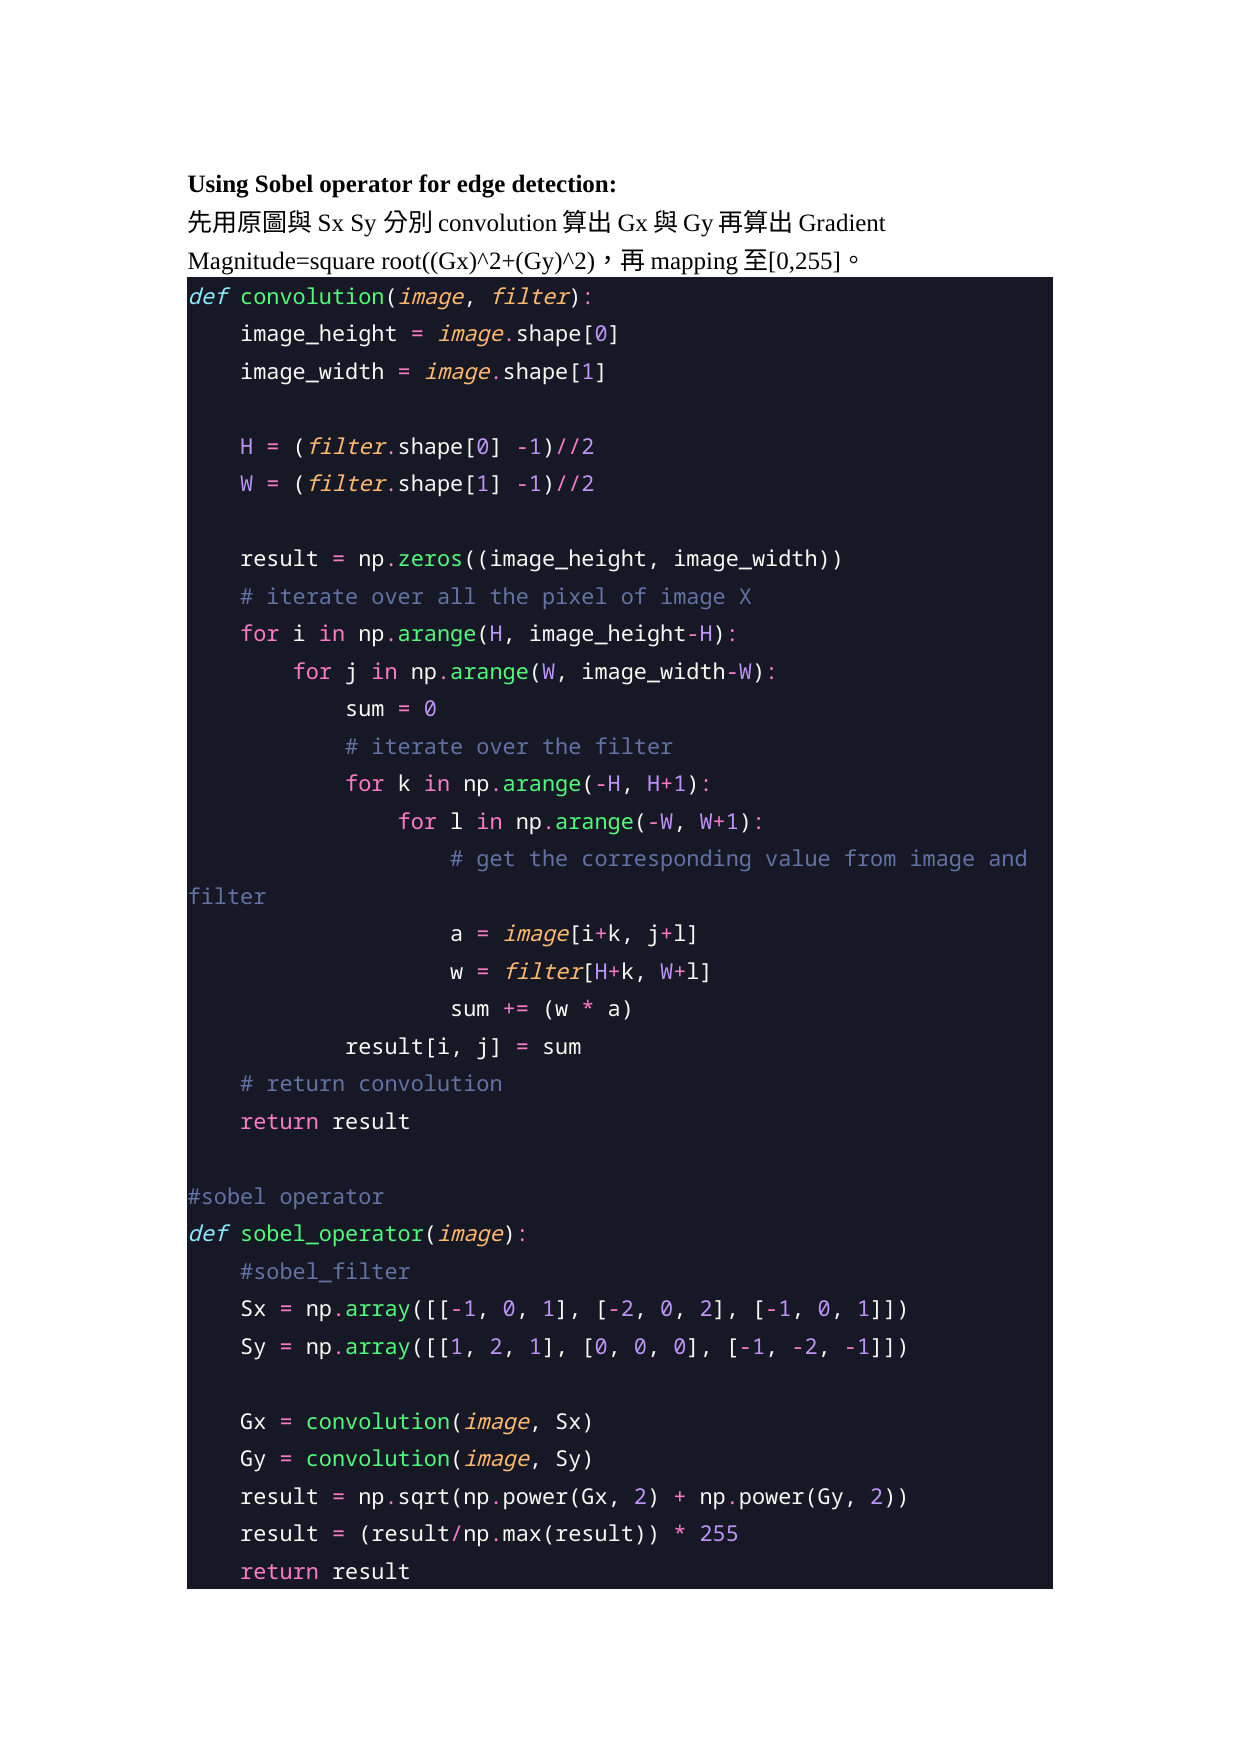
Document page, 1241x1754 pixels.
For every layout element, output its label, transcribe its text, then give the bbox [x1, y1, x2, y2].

text H = (filter.shape[0] -1)//2 [187, 427, 1053, 464]
text #sobel_filter [187, 1252, 1053, 1289]
text Gy = convolution(image, Sy) [187, 1439, 1053, 1477]
text result = np.zeros((image_height, image_width)) [187, 539, 1053, 577]
text def convolution(image, filter): [187, 277, 1053, 314]
text return result [187, 1552, 1053, 1589]
text # get the corresponding value from image and filter [187, 839, 1053, 914]
text # iterate over all the pixel of image X [187, 577, 1053, 614]
text 先用原圖與Sx Sy 分別convolution算出Gx與Gy再算出Gradient Magnitude=square root((Gx)^2+(Gy)^2)，再mapping至[0,255]。 [187, 202, 1053, 277]
text for j in np.arange(W, image_width-W): [187, 652, 1053, 689]
text return result [187, 1102, 1053, 1139]
text Sy = np.array([[1, 2, 1], [0, 0, 0], [-1, -2, -1]]) [187, 1327, 1053, 1364]
text # iterate over the filter [187, 727, 1053, 764]
text Using Sobel operator for edge detection: [187, 164, 1053, 202]
text Sx = np.array([[-1, 0, 1], [-2, 0, 2], [-1, 0, 1]]) [187, 1289, 1053, 1327]
text result = np.sqrt(np.power(Gx, 2) + np.power(Gy, 2)) [187, 1477, 1053, 1514]
text W = (filter.shape[1] -1)//2 [187, 464, 1053, 502]
text result = (result/np.max(result)) * 255 [187, 1514, 1053, 1552]
text for l in np.arange(-W, W+1): [187, 802, 1053, 839]
text for k in np.arange(-H, H+1): [187, 764, 1053, 802]
text def sobel_operator(image): [187, 1214, 1053, 1252]
text #sobel operator [187, 1177, 1053, 1214]
text image_width = image.shape[1] [187, 352, 1053, 389]
text a = image[i+k, j+l] [187, 914, 1053, 952]
text result[i, j] = sum [187, 1027, 1053, 1064]
text sum += (w * a) [187, 989, 1053, 1027]
text sum = 0 [187, 689, 1053, 727]
text image_height = image.shape[0] [187, 314, 1053, 352]
text for i in np.arange(H, image_height-H): [187, 614, 1053, 652]
text Gx = convolution(image, Sx) [187, 1402, 1053, 1439]
text w = filter[H+k, W+l] [187, 952, 1053, 989]
text # return convolution [187, 1064, 1053, 1102]
